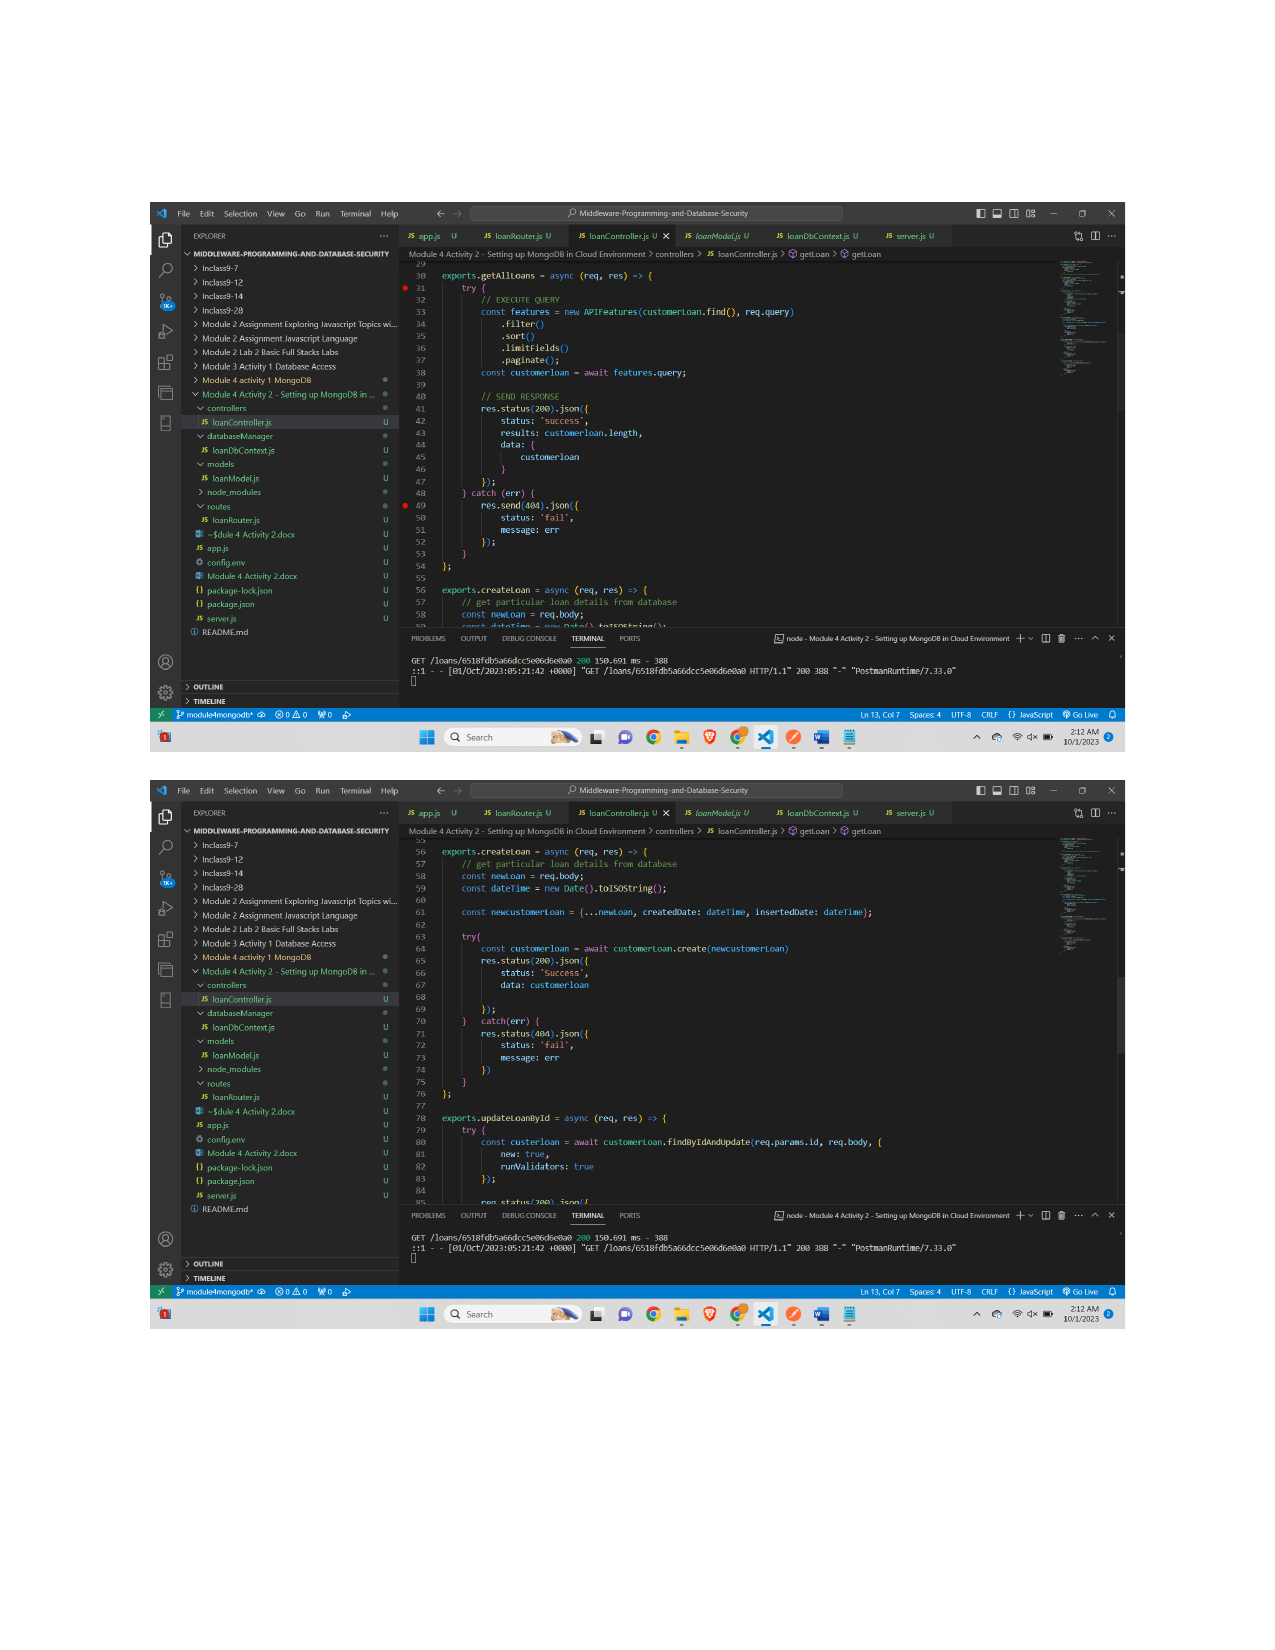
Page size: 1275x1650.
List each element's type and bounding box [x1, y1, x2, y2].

picture [150, 780, 1125, 1329]
picture [150, 202, 1125, 752]
